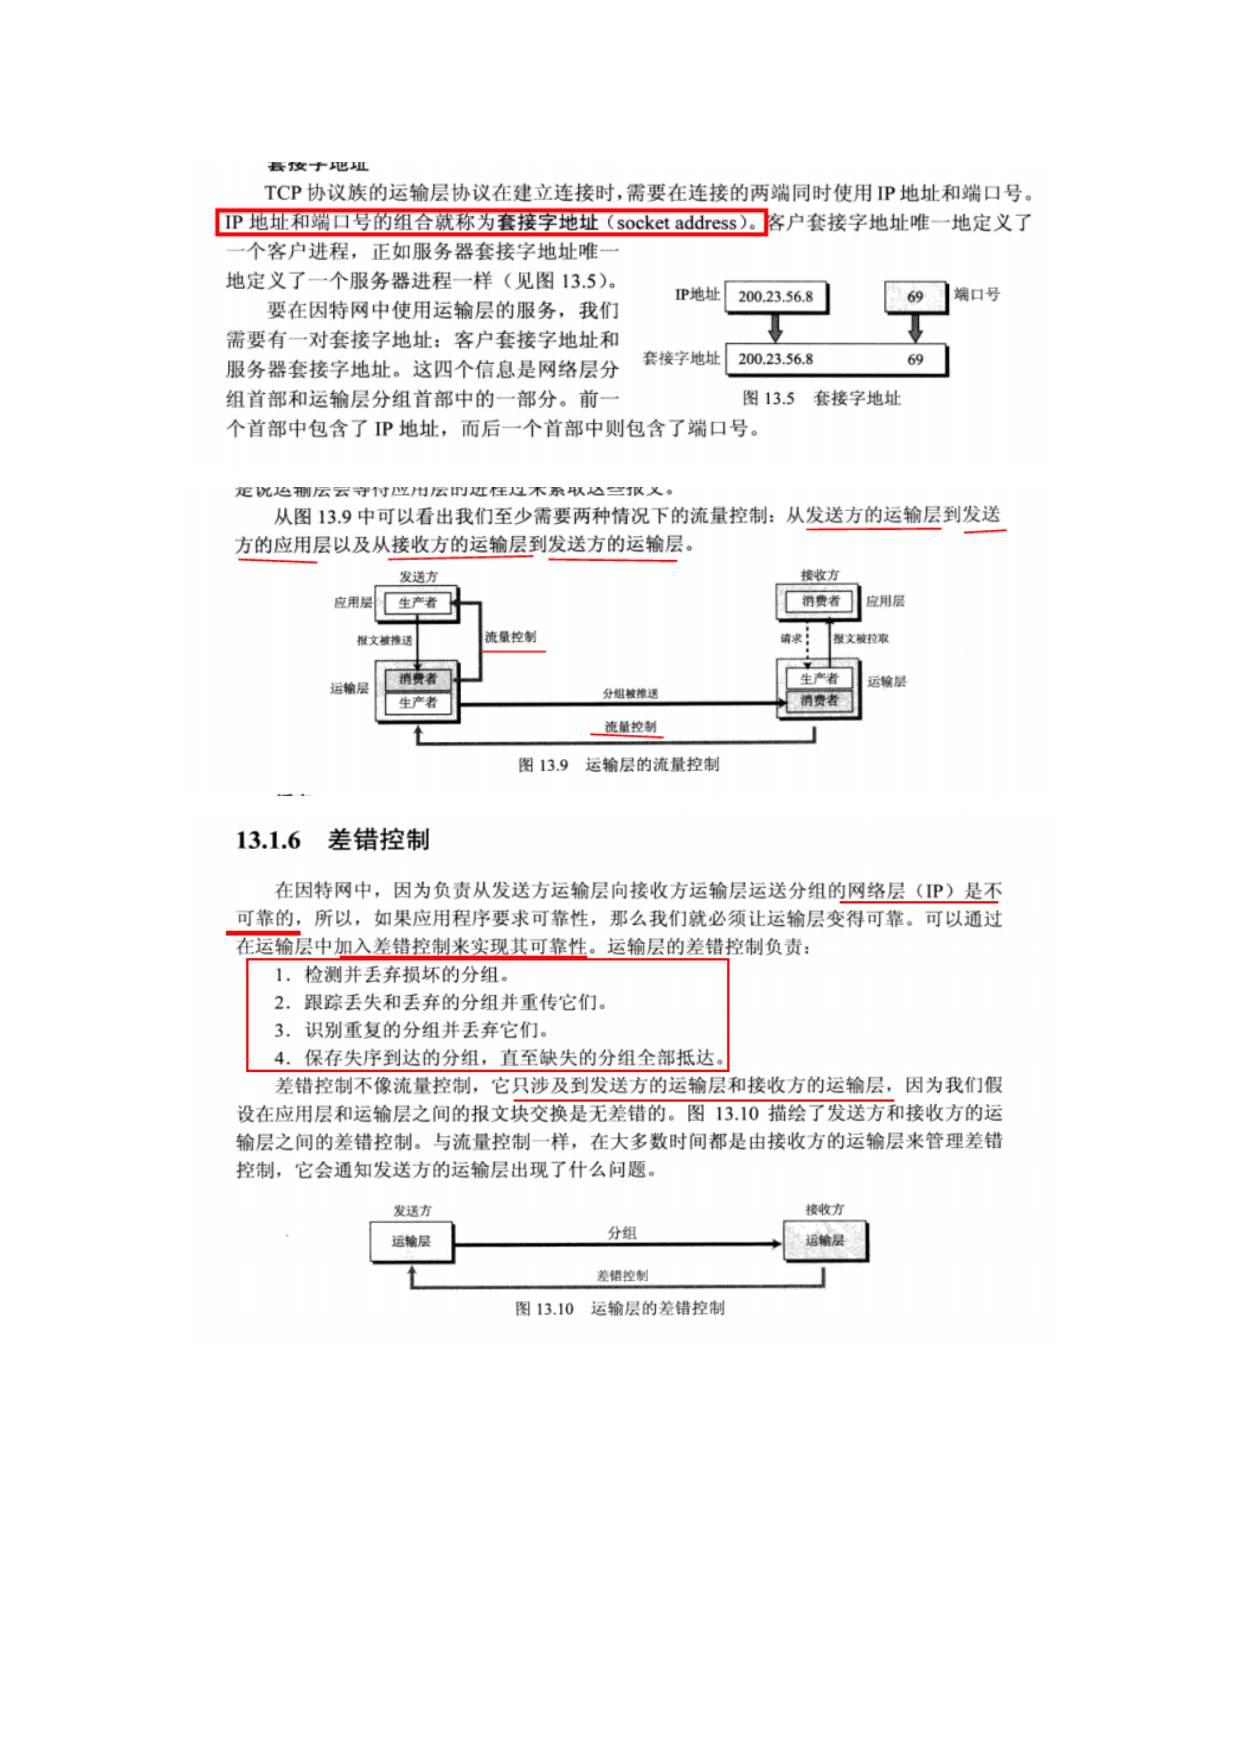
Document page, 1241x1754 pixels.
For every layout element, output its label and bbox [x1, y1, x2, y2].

picture [187, 487, 1053, 796]
picture [187, 162, 1053, 467]
picture [187, 812, 1053, 1344]
